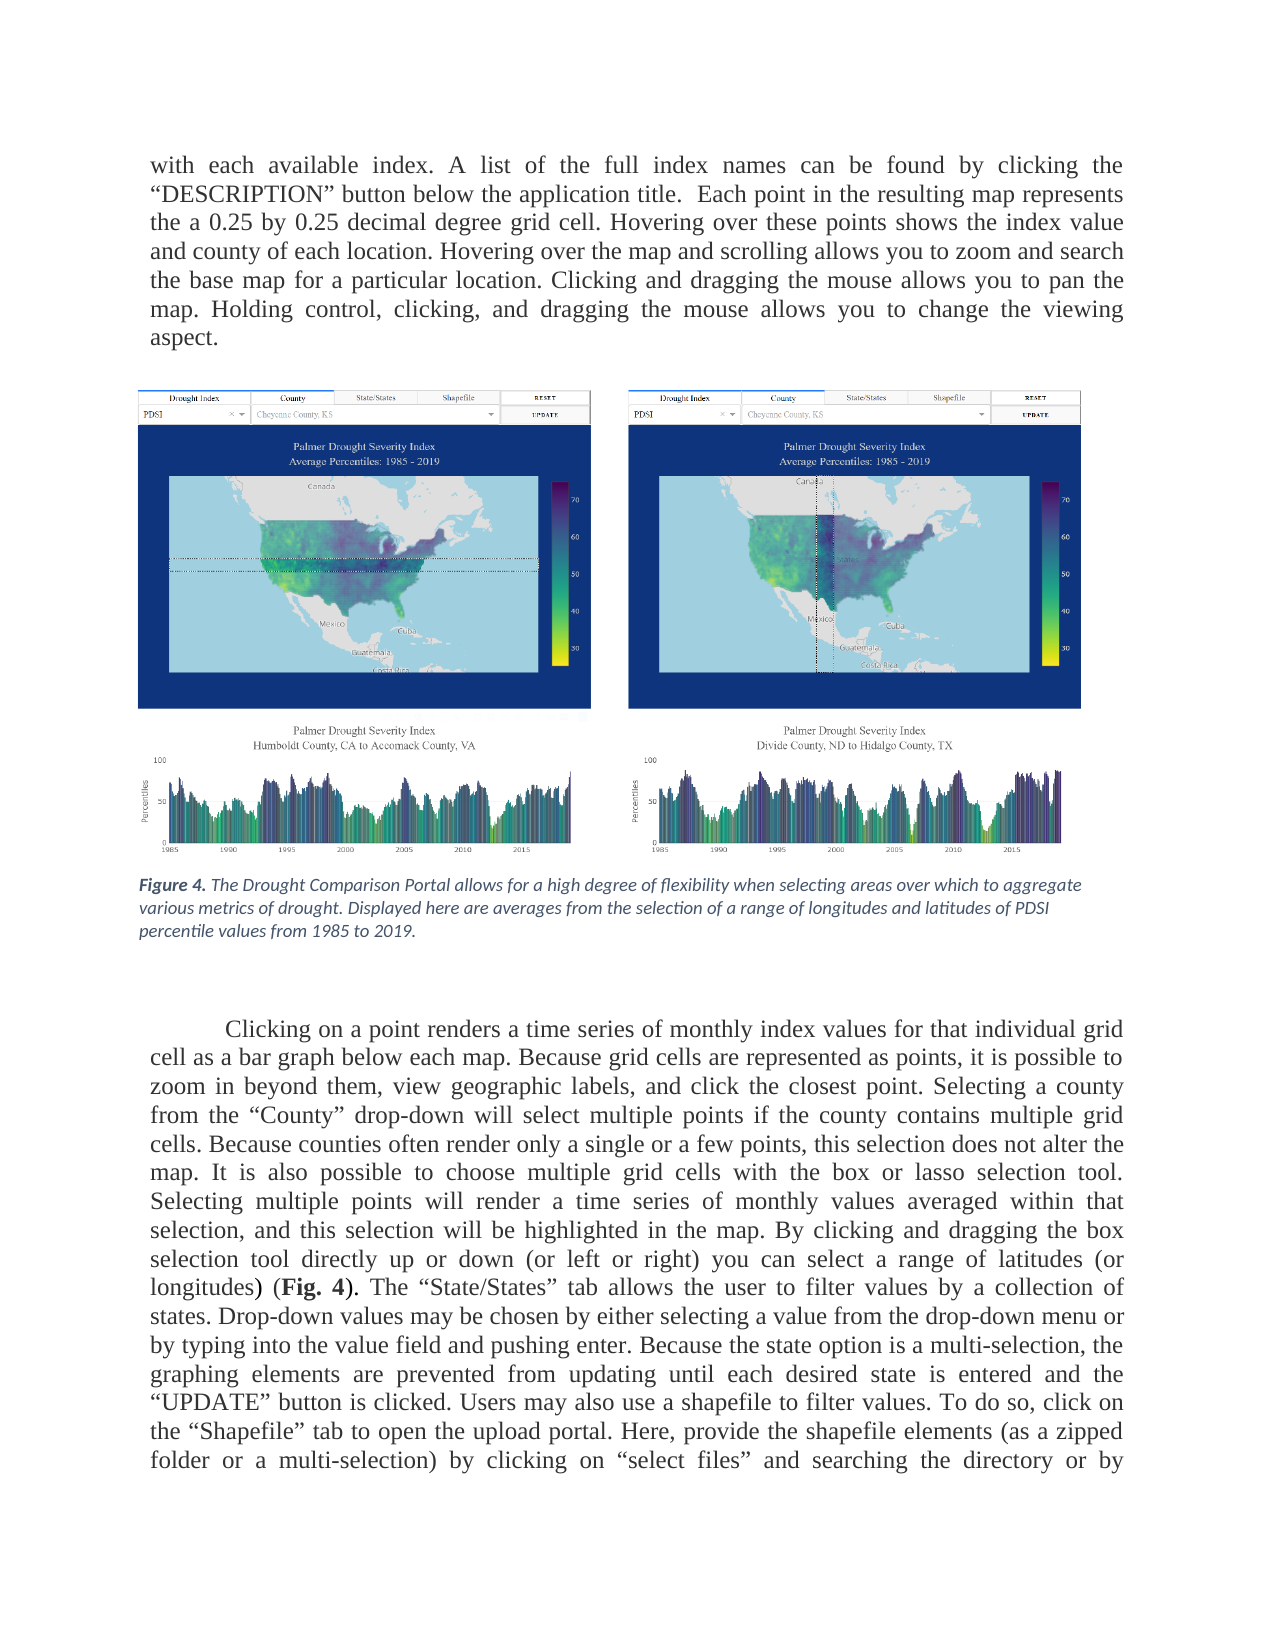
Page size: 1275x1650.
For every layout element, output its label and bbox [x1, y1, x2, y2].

text [150, 150, 1125, 351]
picture [130, 380, 1107, 867]
text [150, 380, 1125, 1474]
